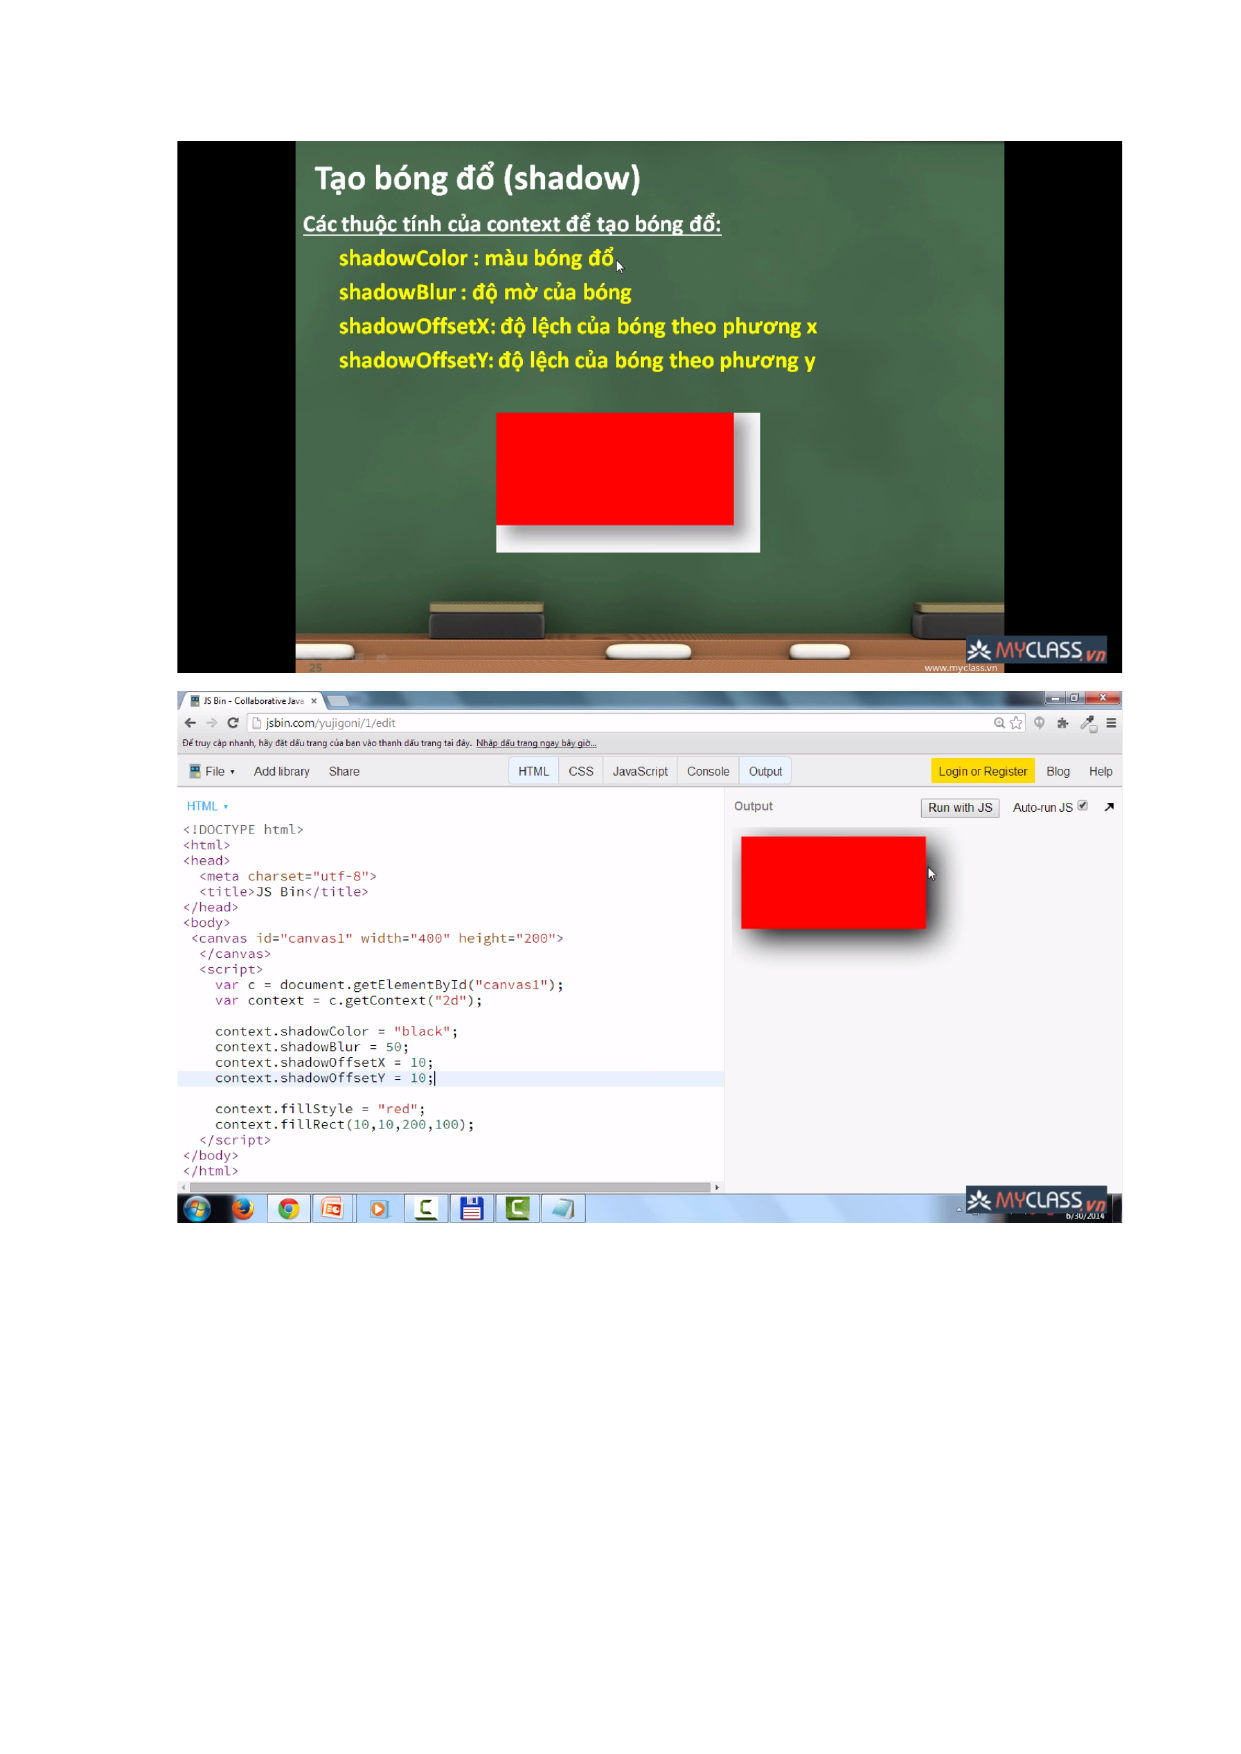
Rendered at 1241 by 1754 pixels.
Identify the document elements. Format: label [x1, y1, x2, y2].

picture [177, 141, 1123, 673]
picture [177, 691, 1123, 1223]
